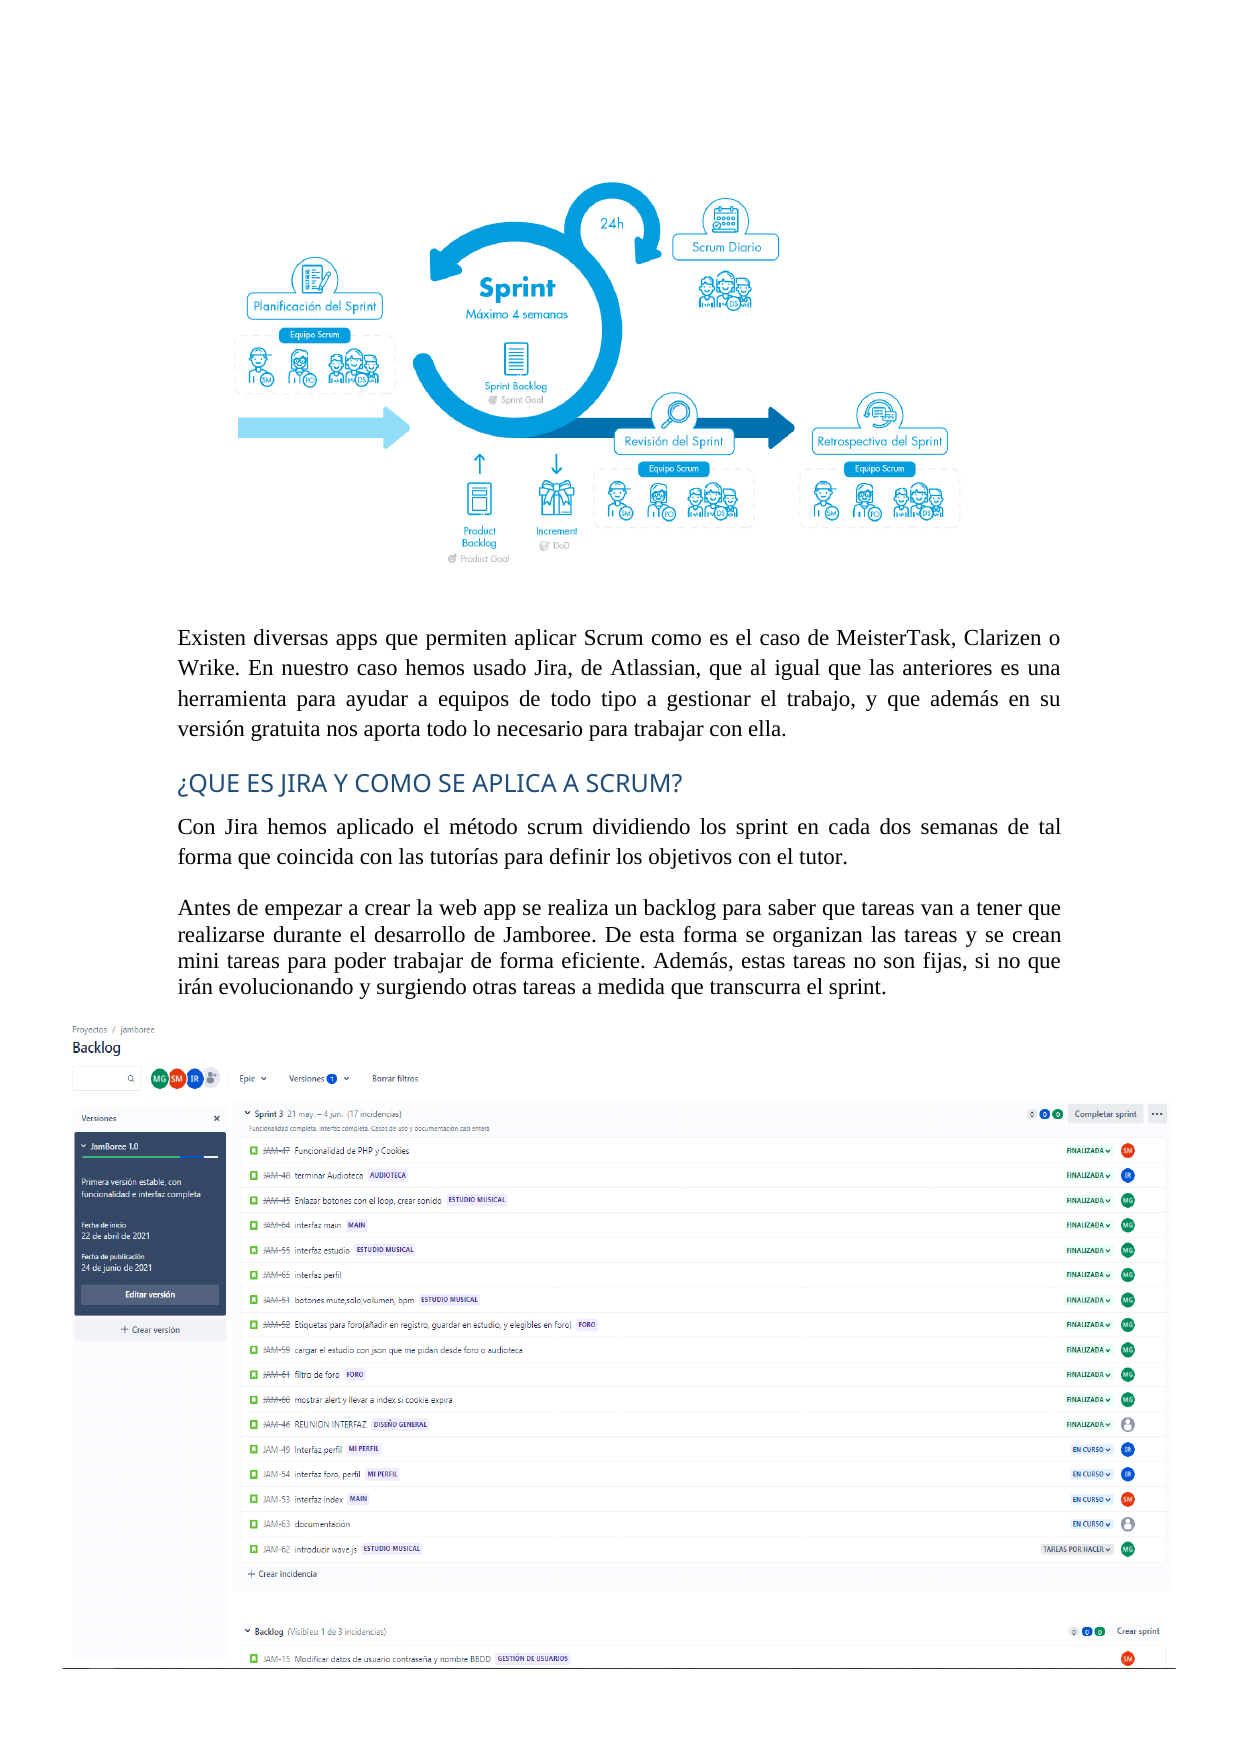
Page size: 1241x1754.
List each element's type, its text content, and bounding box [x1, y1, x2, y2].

text Existen diversas apps que permiten aplicar Scrum como es el caso de MeisterTask, Clarizen o Wrike. En nuestro caso hemos usado Jira, de Atlassian, que al igual que las anteriores es una herramienta para ayudar a equipos de todo tipo a gestionar el trabajo, y que además en su versión gratuita nos aporta todo lo necesario para trabajar con ella. [177, 624, 1063, 741]
subtitle ¿QUE ES JIRA Y COMO SE APLICA A SCRUM? [177, 766, 1063, 800]
text Con Jira hemos aplicado el método scrum dividiendo los sprint en cada dos semanas de tal forma que coincida con las tutorías para definir los objetivos con el tutor. [177, 813, 1063, 870]
text Antes de empezar a crear la web app se realiza un backlog para saber que tareas van a tener que realizarse durante el desarrollo de Jamboree. De esta forma se organizan las tareas y se crean mini tareas para poder trabajar de forma eficiente. Además, estas tareas no son fijas, si no que irán evolucionando y surgiendo otras tareas a medida que transcurra el sprint. [177, 894, 1063, 1000]
picture [177, 147, 1054, 583]
picture [62, 1017, 1176, 1669]
